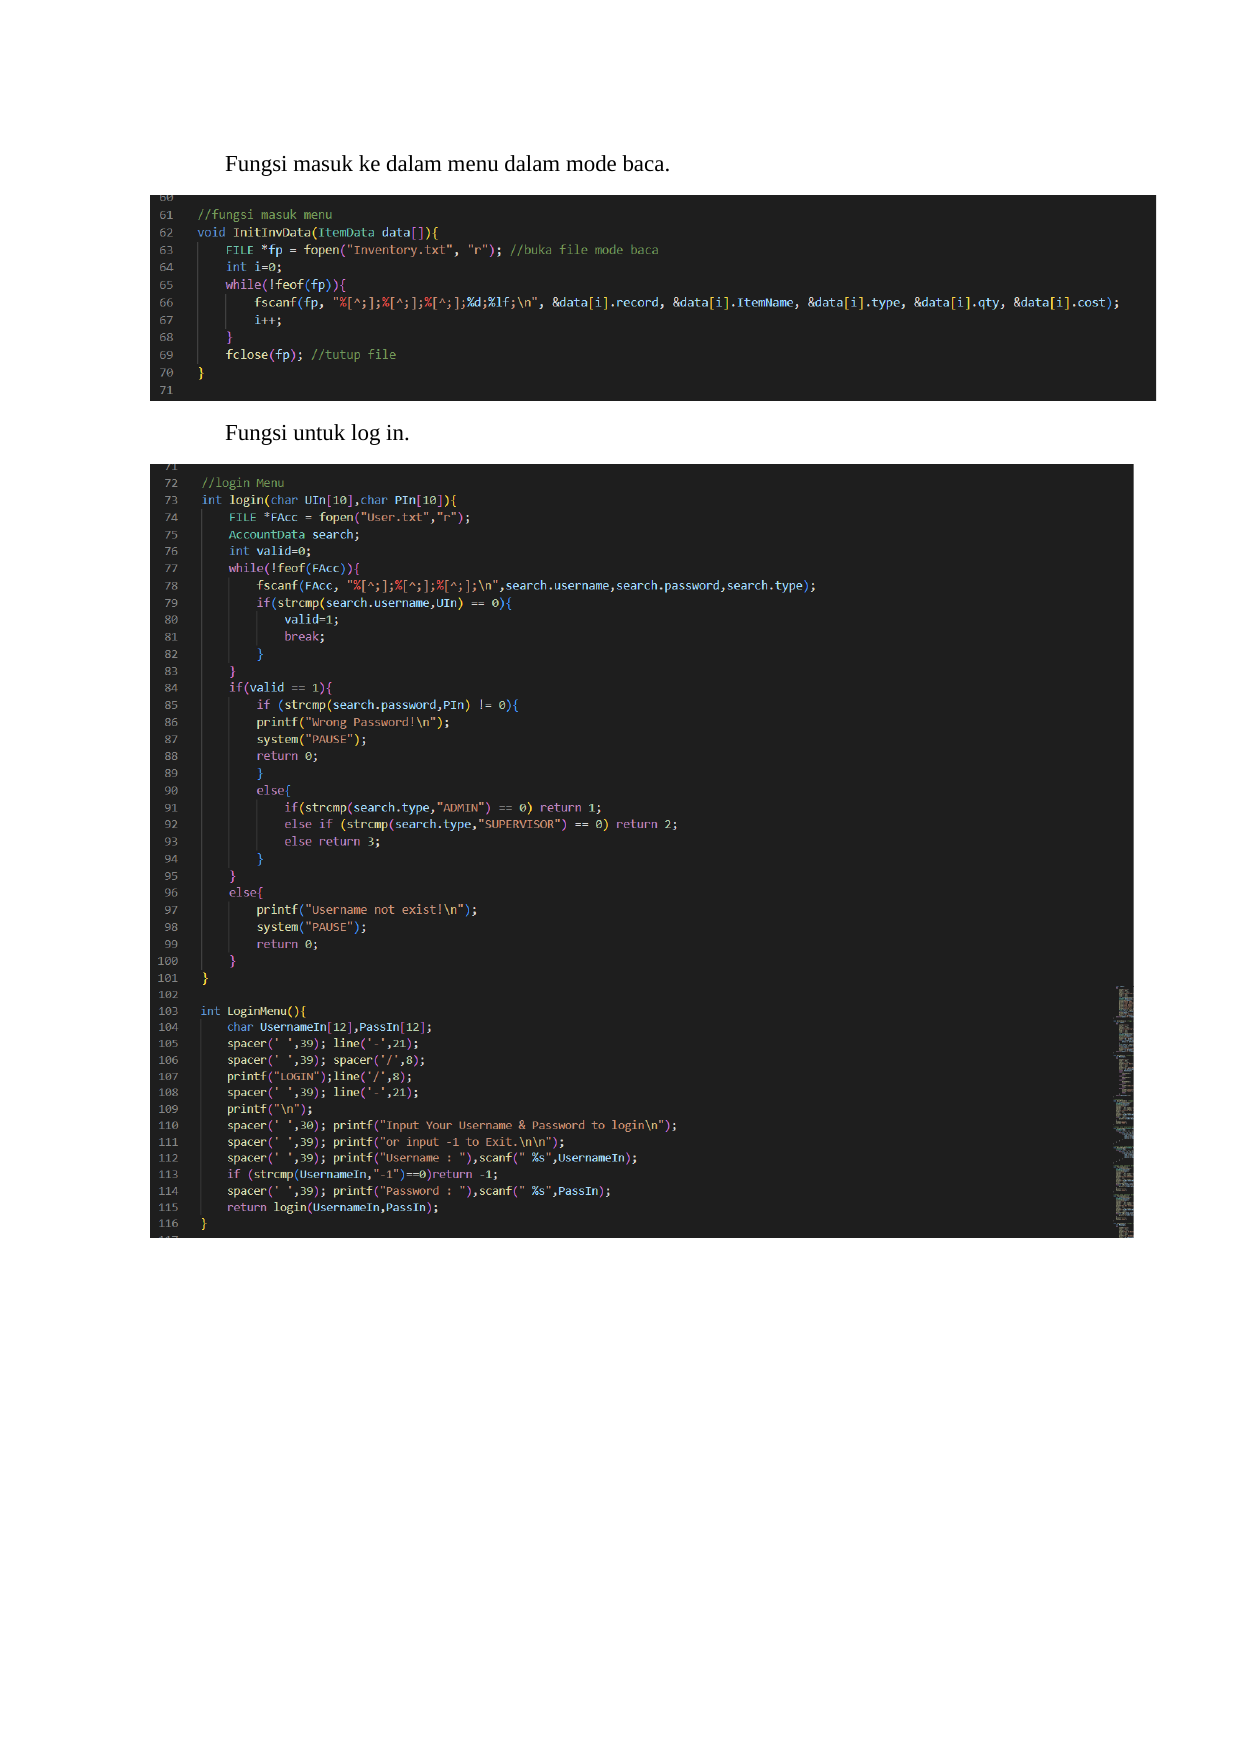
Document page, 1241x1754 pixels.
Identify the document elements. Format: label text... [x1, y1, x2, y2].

text Fungsi masuk ke dalam menu dalam mode baca. [150, 150, 1090, 176]
picture [150, 195, 1157, 401]
picture [150, 464, 1134, 1238]
text Fungsi untuk log in. [150, 419, 1090, 445]
